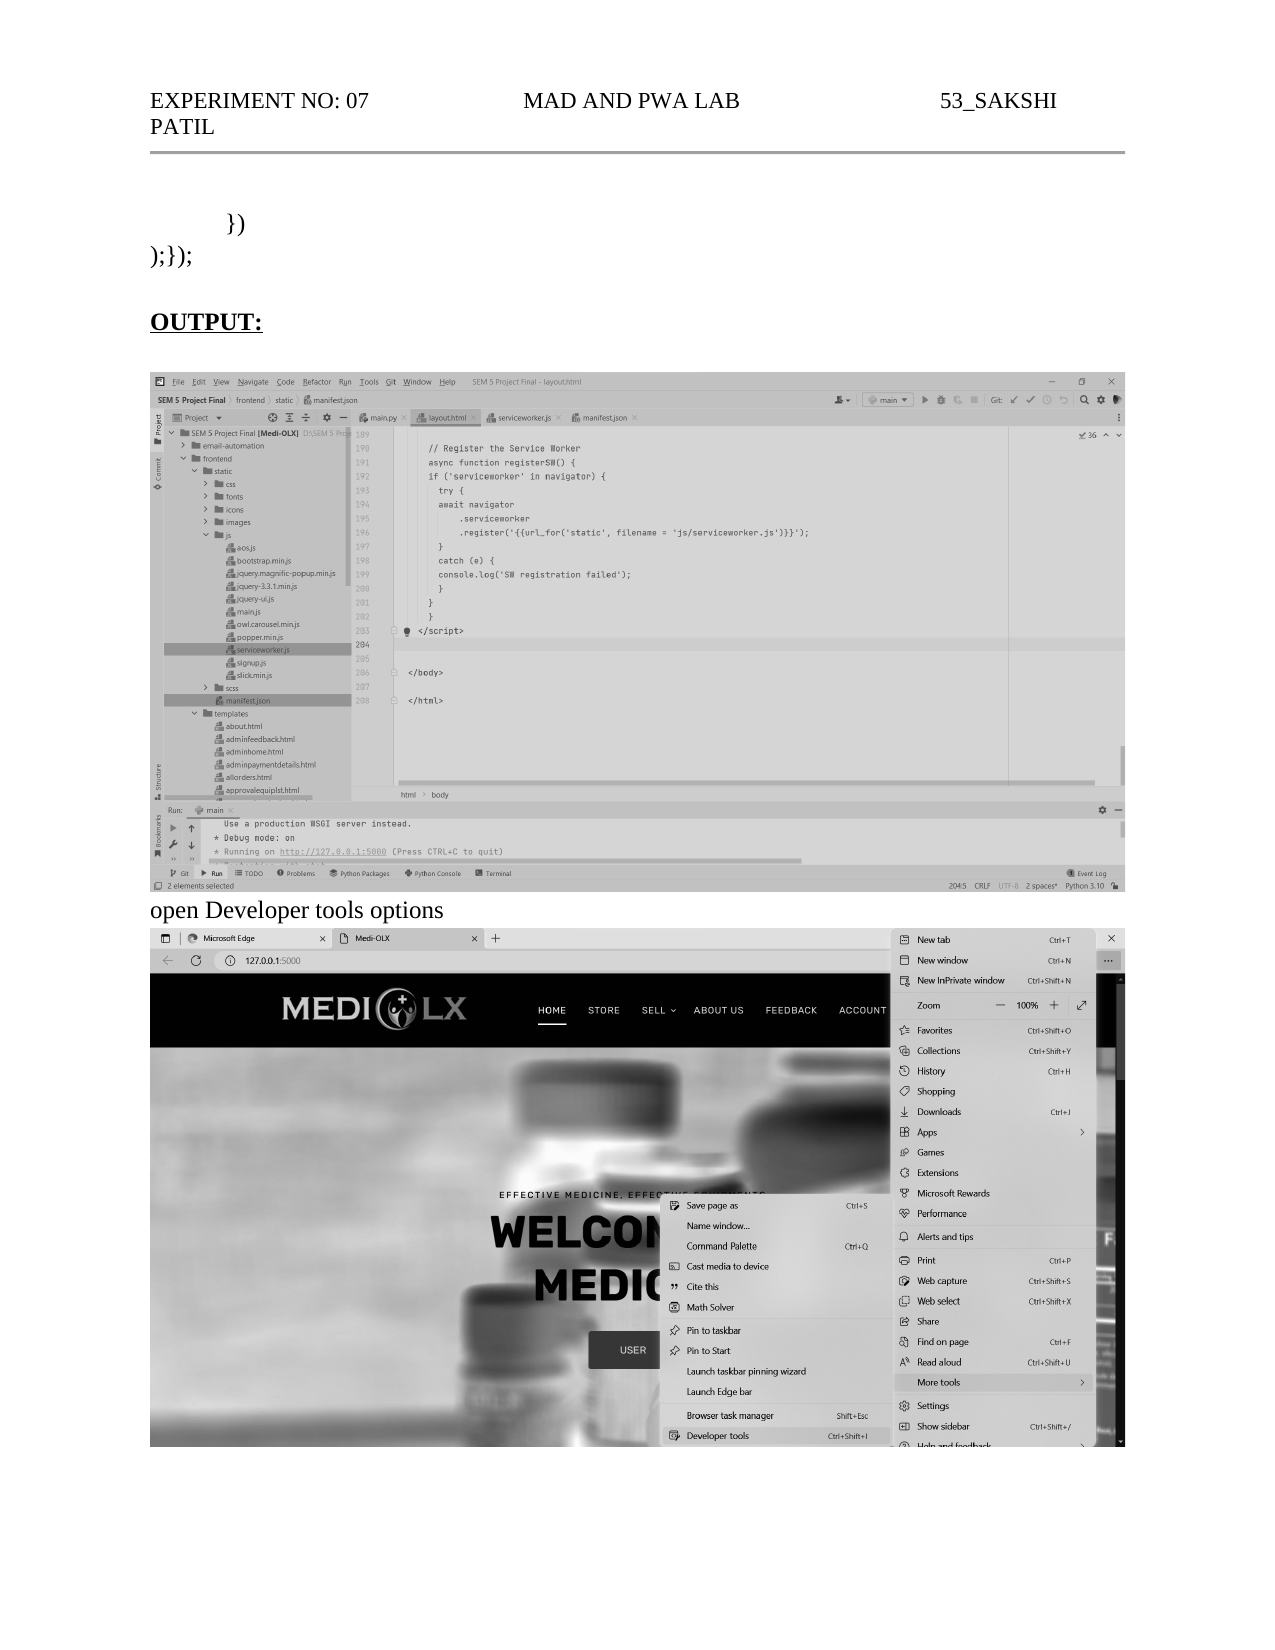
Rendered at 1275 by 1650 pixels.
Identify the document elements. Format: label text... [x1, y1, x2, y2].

picture [150, 928, 1125, 1447]
text }) [150, 208, 1125, 236]
text );}); [150, 241, 1125, 269]
picture [150, 372, 1125, 892]
text open Developer tools options [150, 895, 1125, 924]
text OUTPUT: [150, 307, 1125, 335]
